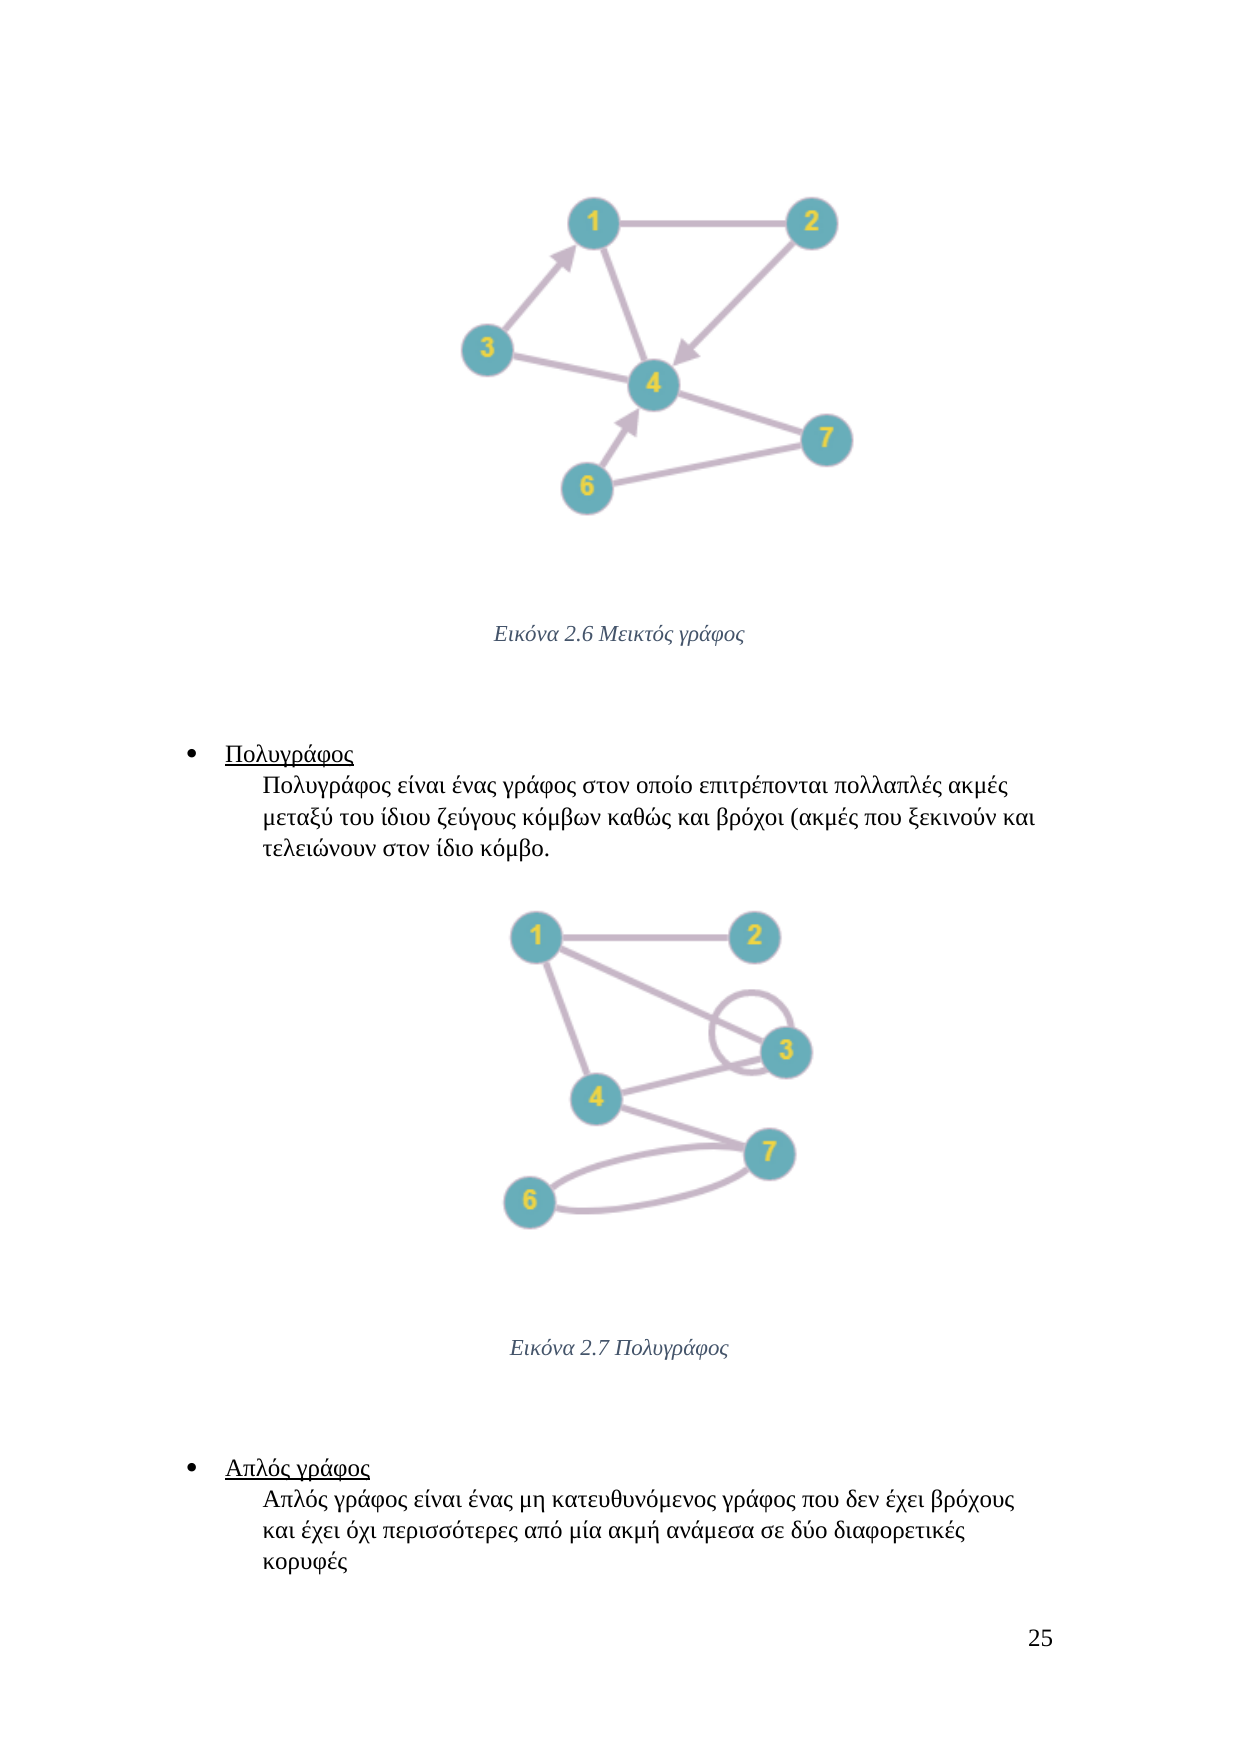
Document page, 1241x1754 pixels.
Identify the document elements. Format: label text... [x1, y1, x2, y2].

picture [438, 150, 877, 564]
list Απλός γράφος [187, 1453, 1053, 1482]
picture [474, 863, 842, 1278]
list Απλός γράφος είναι ένας μη κατευθυνόμενος γράφος που δεν έχει βρόχους και έχει όχι περισσότερες από μία ακμή ανάμεσα σε δύο διαφορετικές κορυφές [262, 1484, 1053, 1575]
list Πολυγράφος [187, 739, 1053, 768]
list Πολυγράφος είναι ένας γράφος στον οποίο επιτρέπονται πολλαπλές ακμές μεταξύ του ίδιου ζεύγους κόμβων καθώς και βρόχοι (ακμές που ξεκινούν και τελειώνουν στον ίδιο κόμβο. [262, 771, 1053, 861]
